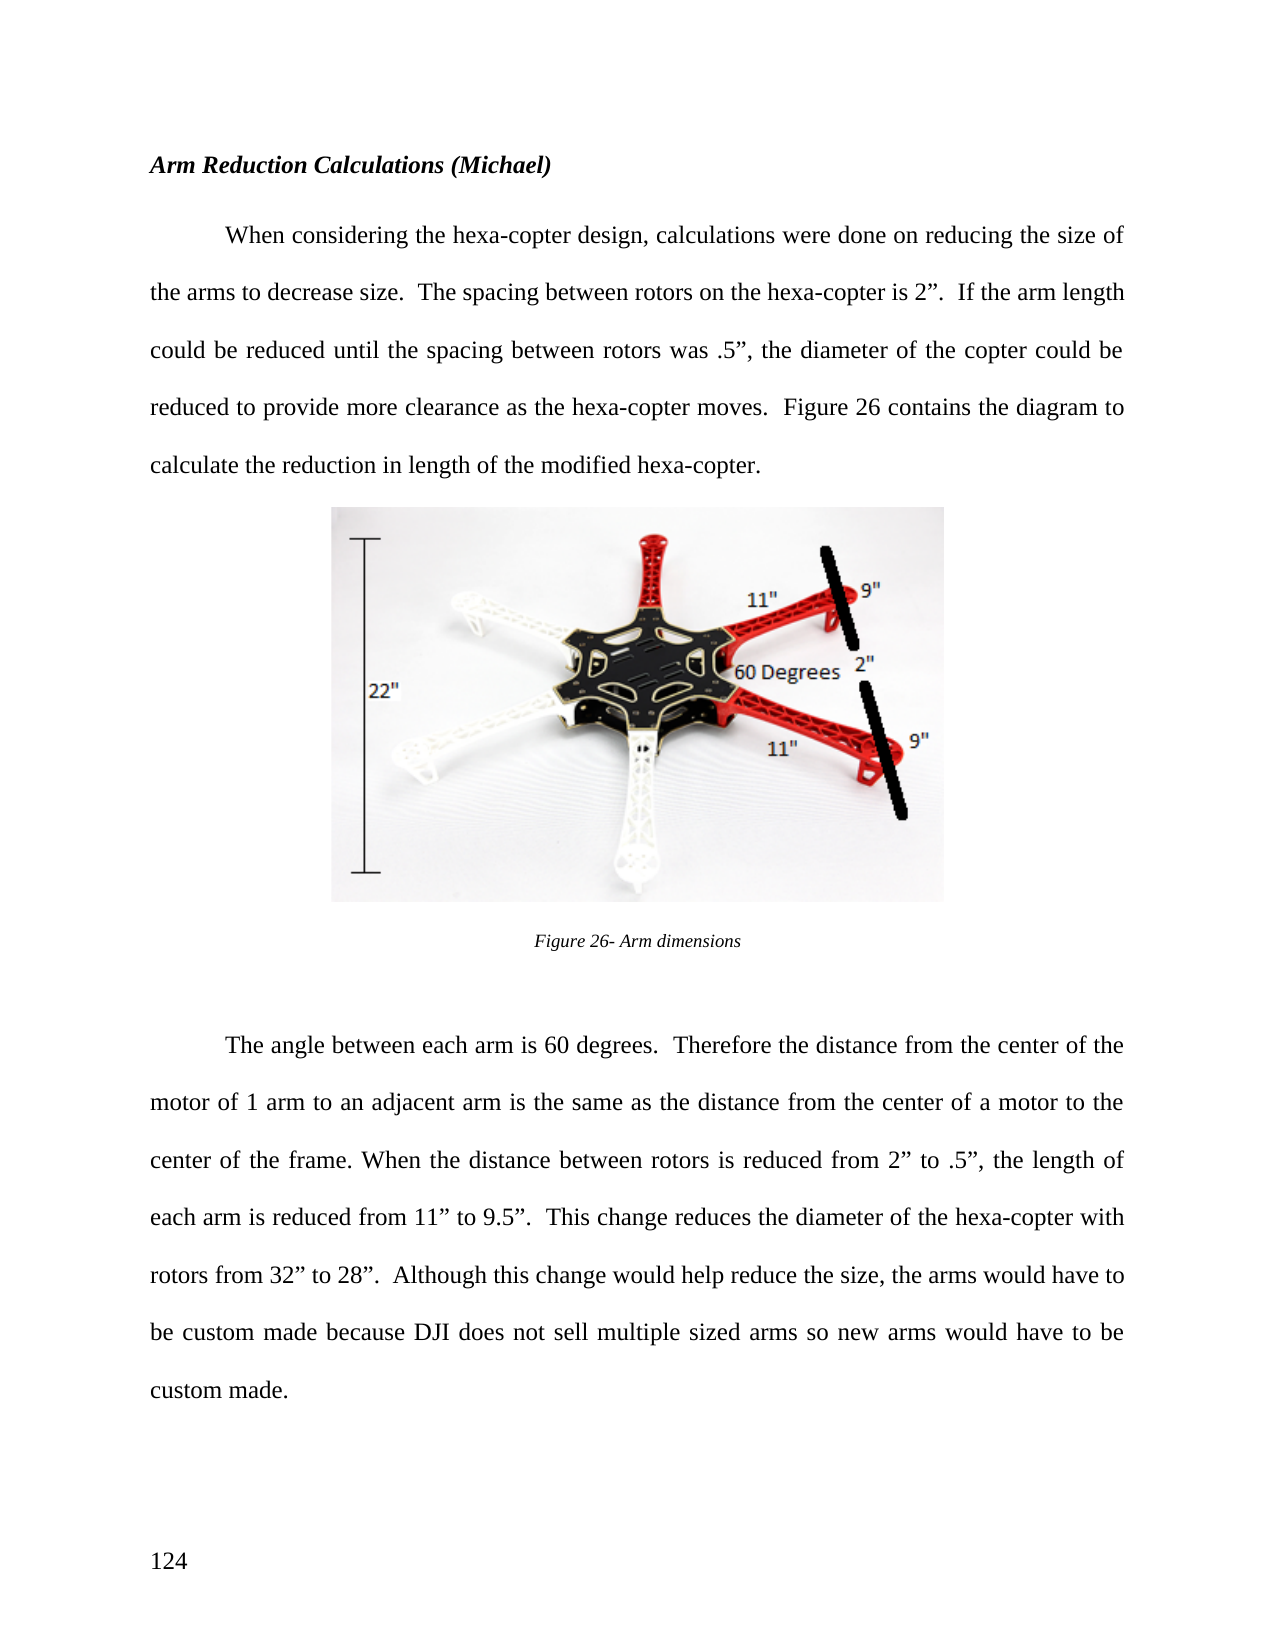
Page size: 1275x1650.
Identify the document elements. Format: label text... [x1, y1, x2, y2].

text Figure 26- Arm dimensions [150, 930, 1125, 952]
picture [331, 507, 944, 902]
text The angle between each arm is 60 degrees. Therefore the distance from the center of the motor of 1 arm to an adjacent arm is the same as the distance from the center of a motor to the center of the frame. When the distance between rotors is reduced from 2” to .5”, the length of each arm is reduced from 11” to 9.5”. This change reduces the diameter of the hexa-copter with rotors from 32” to 28”. Although this change would help reduce the size, the arms would have to be custom made because DJI does not sell multiple sized arms so new arms would have to be custom made. [150, 1030, 1125, 1404]
text When considering the hexa-copter design, calculations were done on reducing the size of the arms to decrease size. The spacing between rotors on the hexa-copter is 2”. If the arm length could be reduced until the spacing between rotors was .5”, the diameter of the copter could be reduced to provide more clearance as the hexa-copter moves. Figure 12 contains the diagram to calculate the reduction in length of the modified hexa-copter. [150, 220, 1125, 479]
subtitle Arm Reduction Calculations (Michael) [150, 150, 1125, 179]
